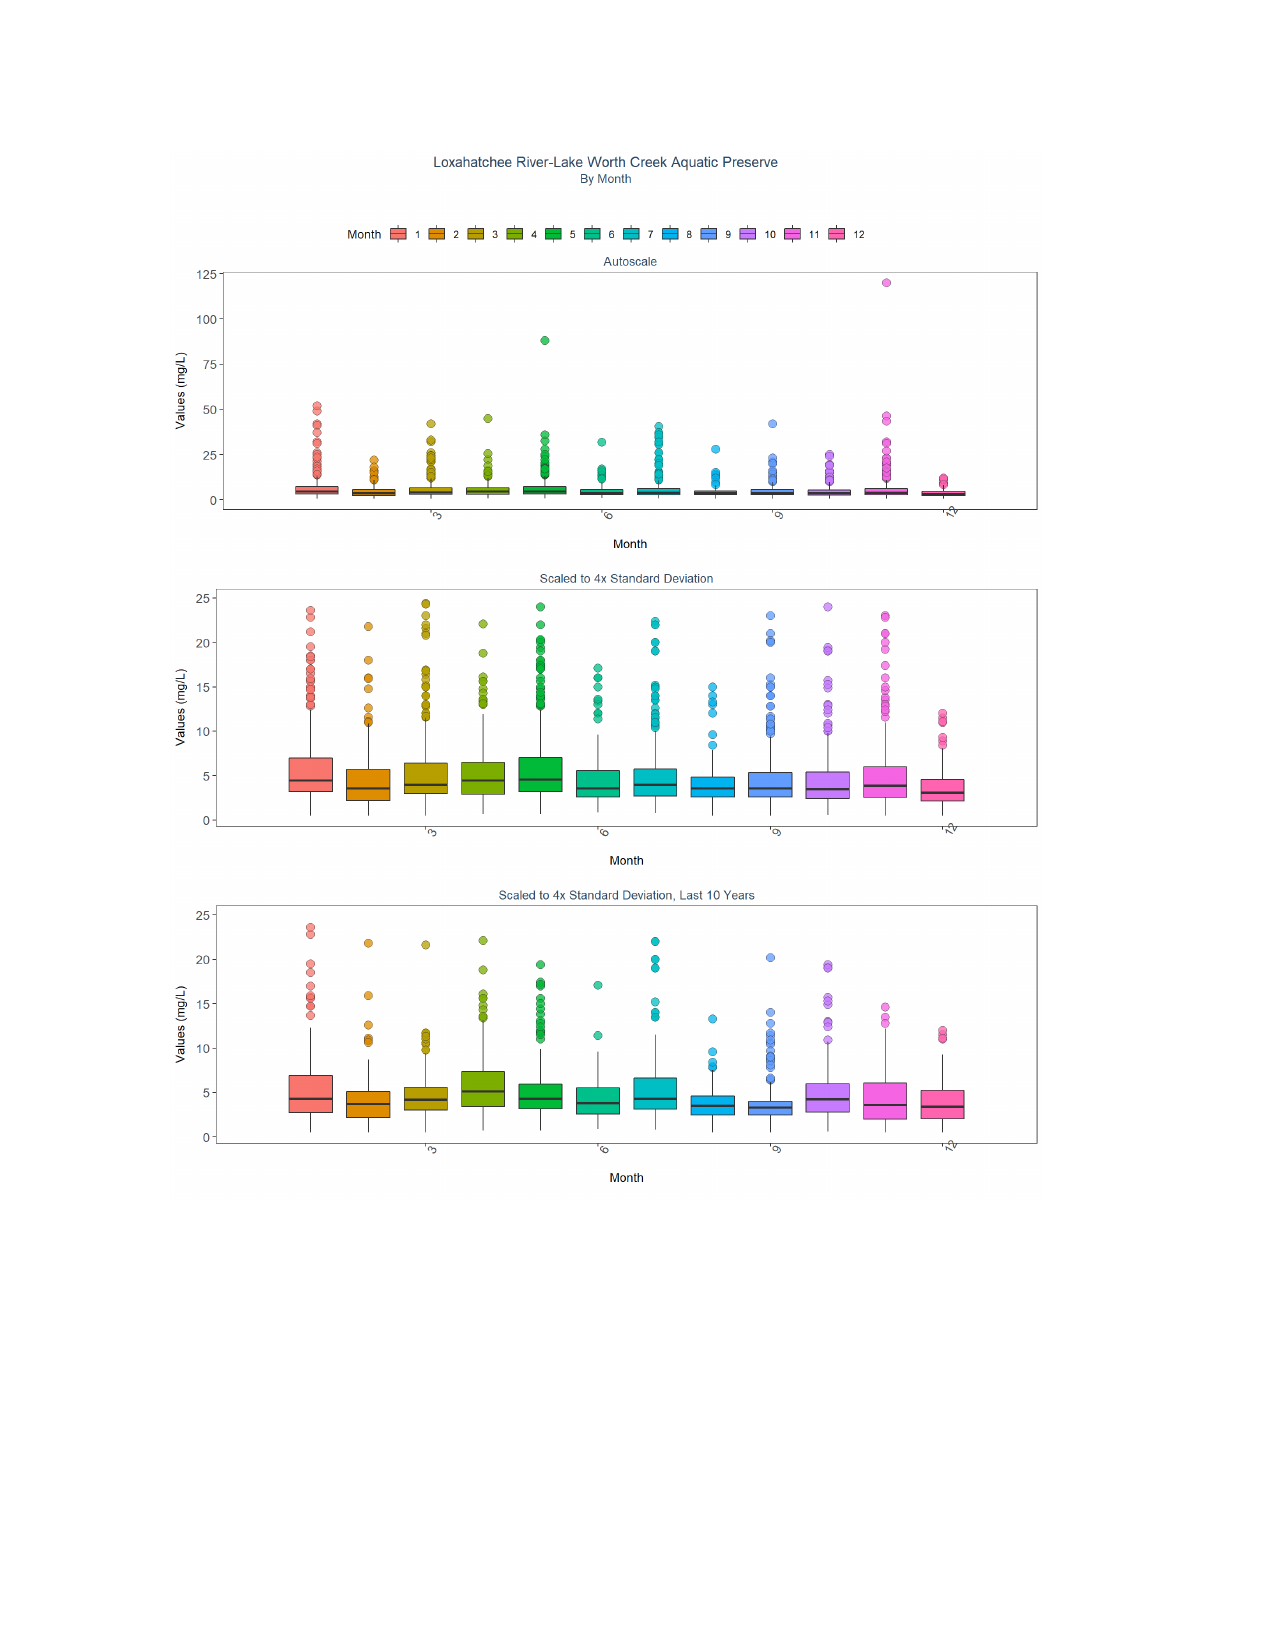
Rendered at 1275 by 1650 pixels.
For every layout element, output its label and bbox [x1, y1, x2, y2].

picture [168, 150, 1044, 1200]
